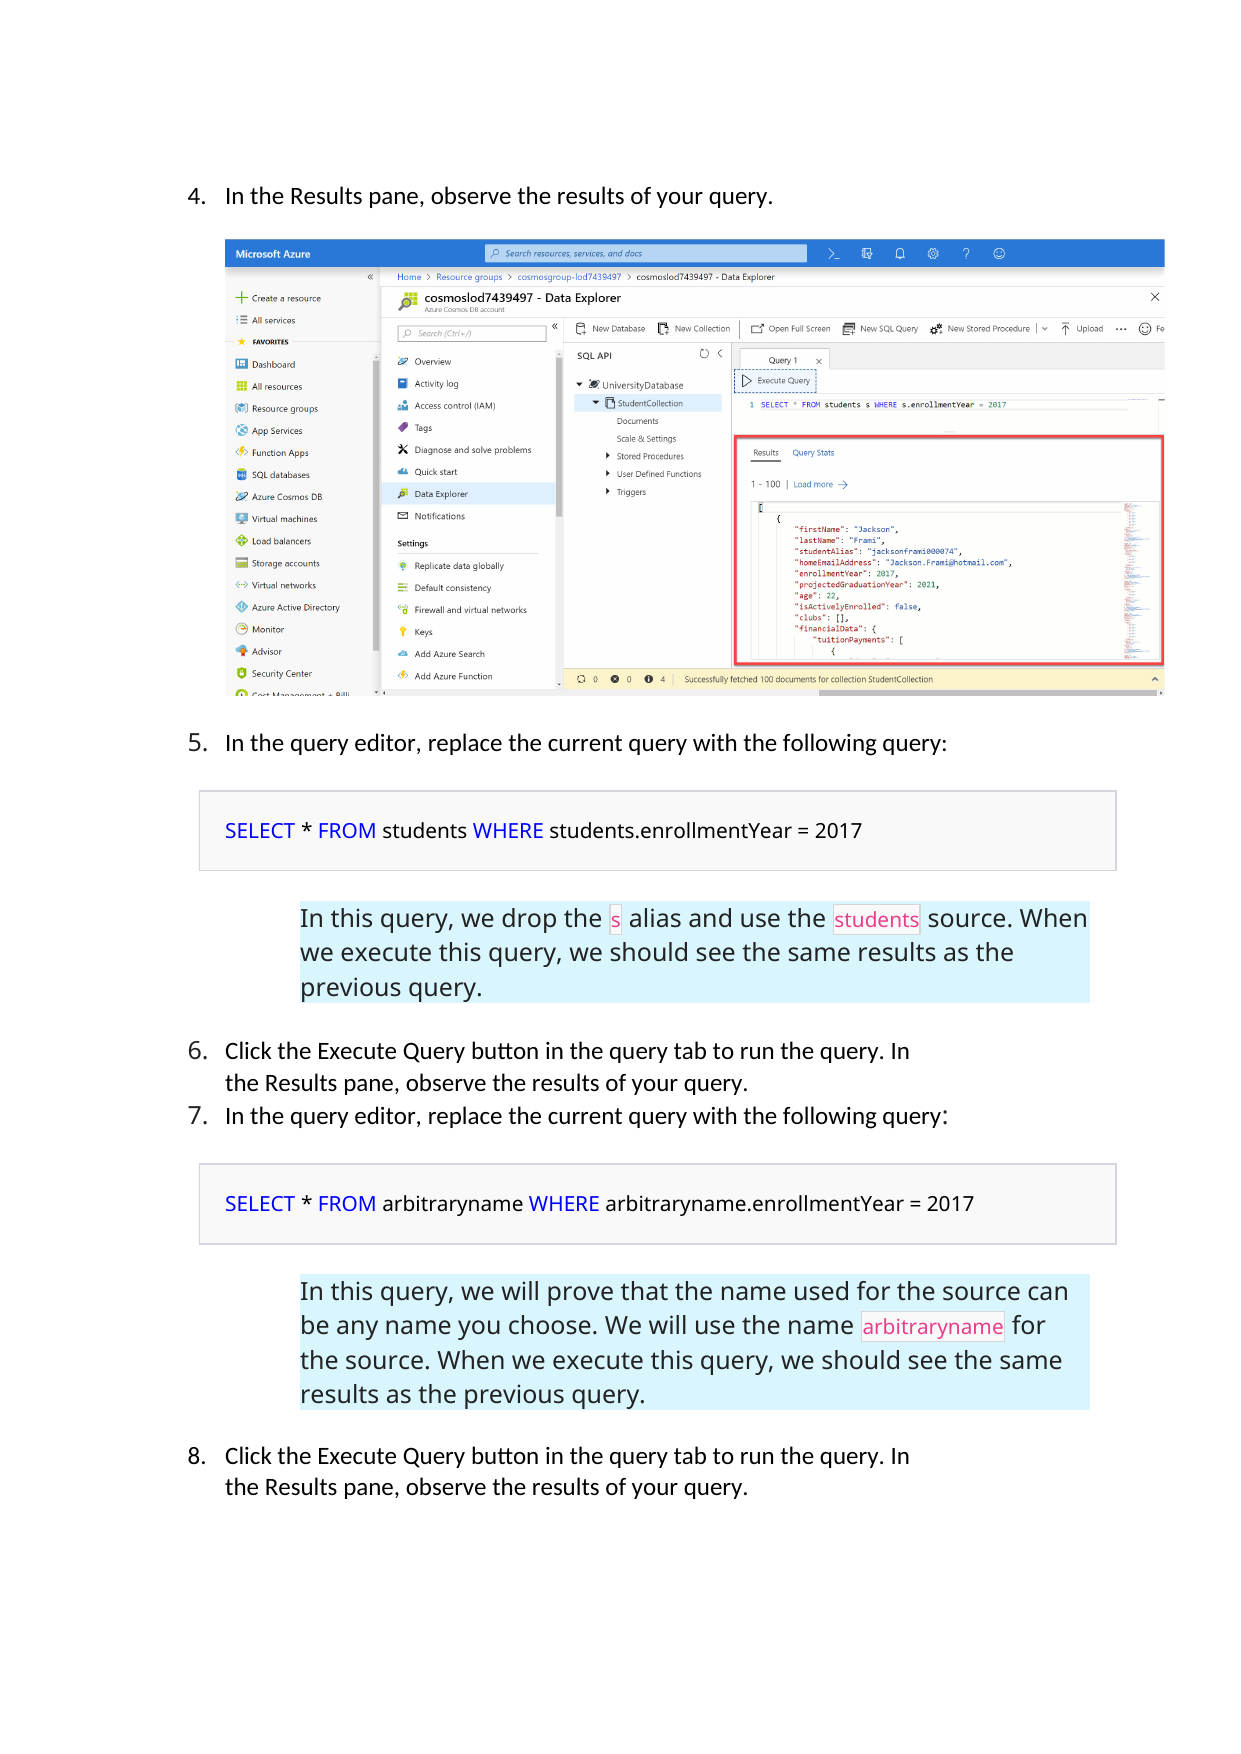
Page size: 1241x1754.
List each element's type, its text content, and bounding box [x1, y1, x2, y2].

list Click the Execute Query button in the query tab to run the query. In the Results pane, observe the results of your query. [187, 1032, 1090, 1098]
text In this query, we will prove that the name used for the source can be any name you choose. We will use the name arbitraryname for the source. When we execute this query, we should see the same results as the previous query. [300, 1274, 1090, 1410]
text In this query, we drop the s alias and use the students source. When we execute this query, we should see the same results as the previous query. [300, 901, 1090, 1003]
list In the query editor, replace the current query with the following query: [187, 1098, 1090, 1163]
picture [225, 239, 1165, 696]
text SELECT * FROM students WHERE students.enrollmentYear = 2017 [200, 792, 1115, 870]
list Click the Execute Query button in the query tab to run the query. In the Results pane, observe the results of your query. [187, 1439, 1090, 1502]
list In the query editor, replace the current query with the following query: [187, 724, 1090, 790]
text SELECT * FROM arbitraryname WHERE arbitraryname.enrollmentYear = 2017 [200, 1165, 1115, 1243]
list In the Results pane, observe the results of your query. [187, 179, 1090, 210]
